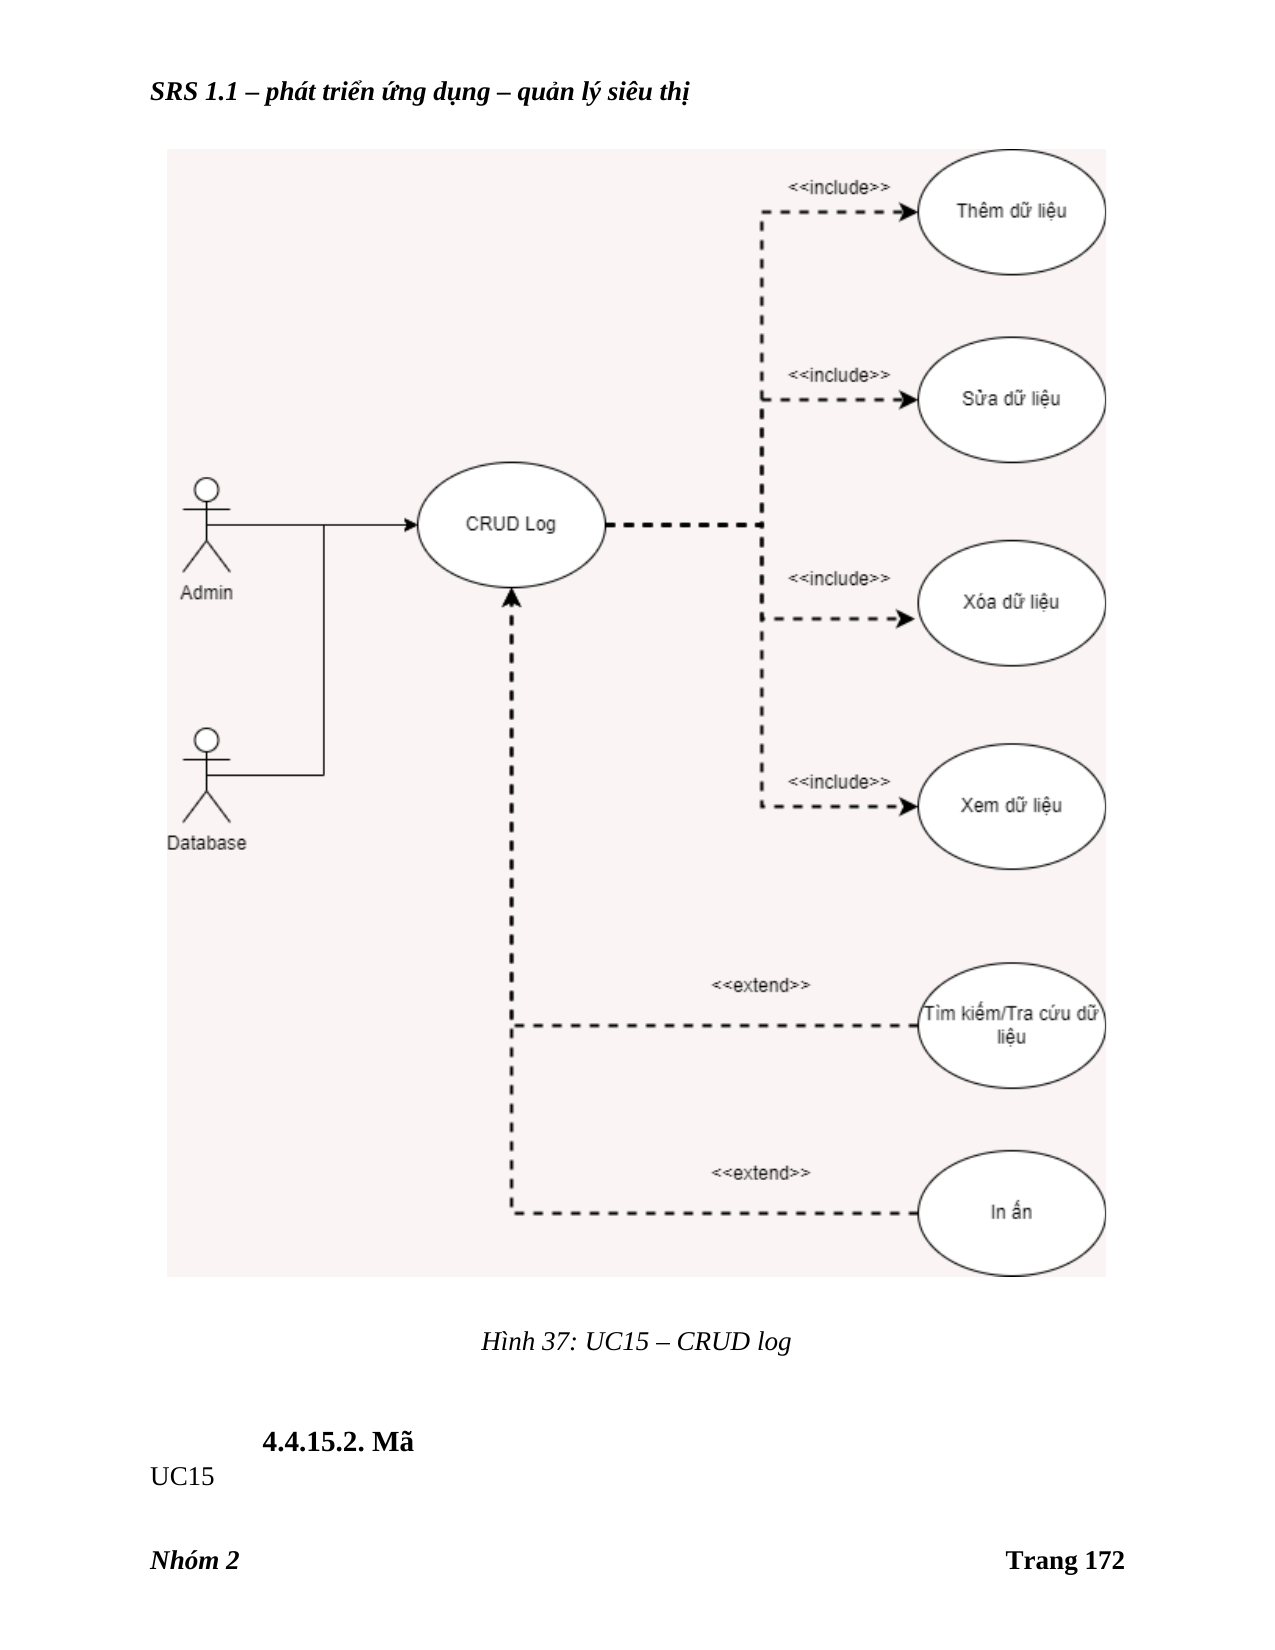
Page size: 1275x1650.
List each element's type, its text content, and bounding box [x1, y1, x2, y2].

text UC15 [150, 1460, 1125, 1492]
text Hình 37: UC15 – CRUD log [150, 1325, 1125, 1357]
picture [167, 149, 1107, 1277]
subtitle Mã [262, 1424, 1125, 1458]
